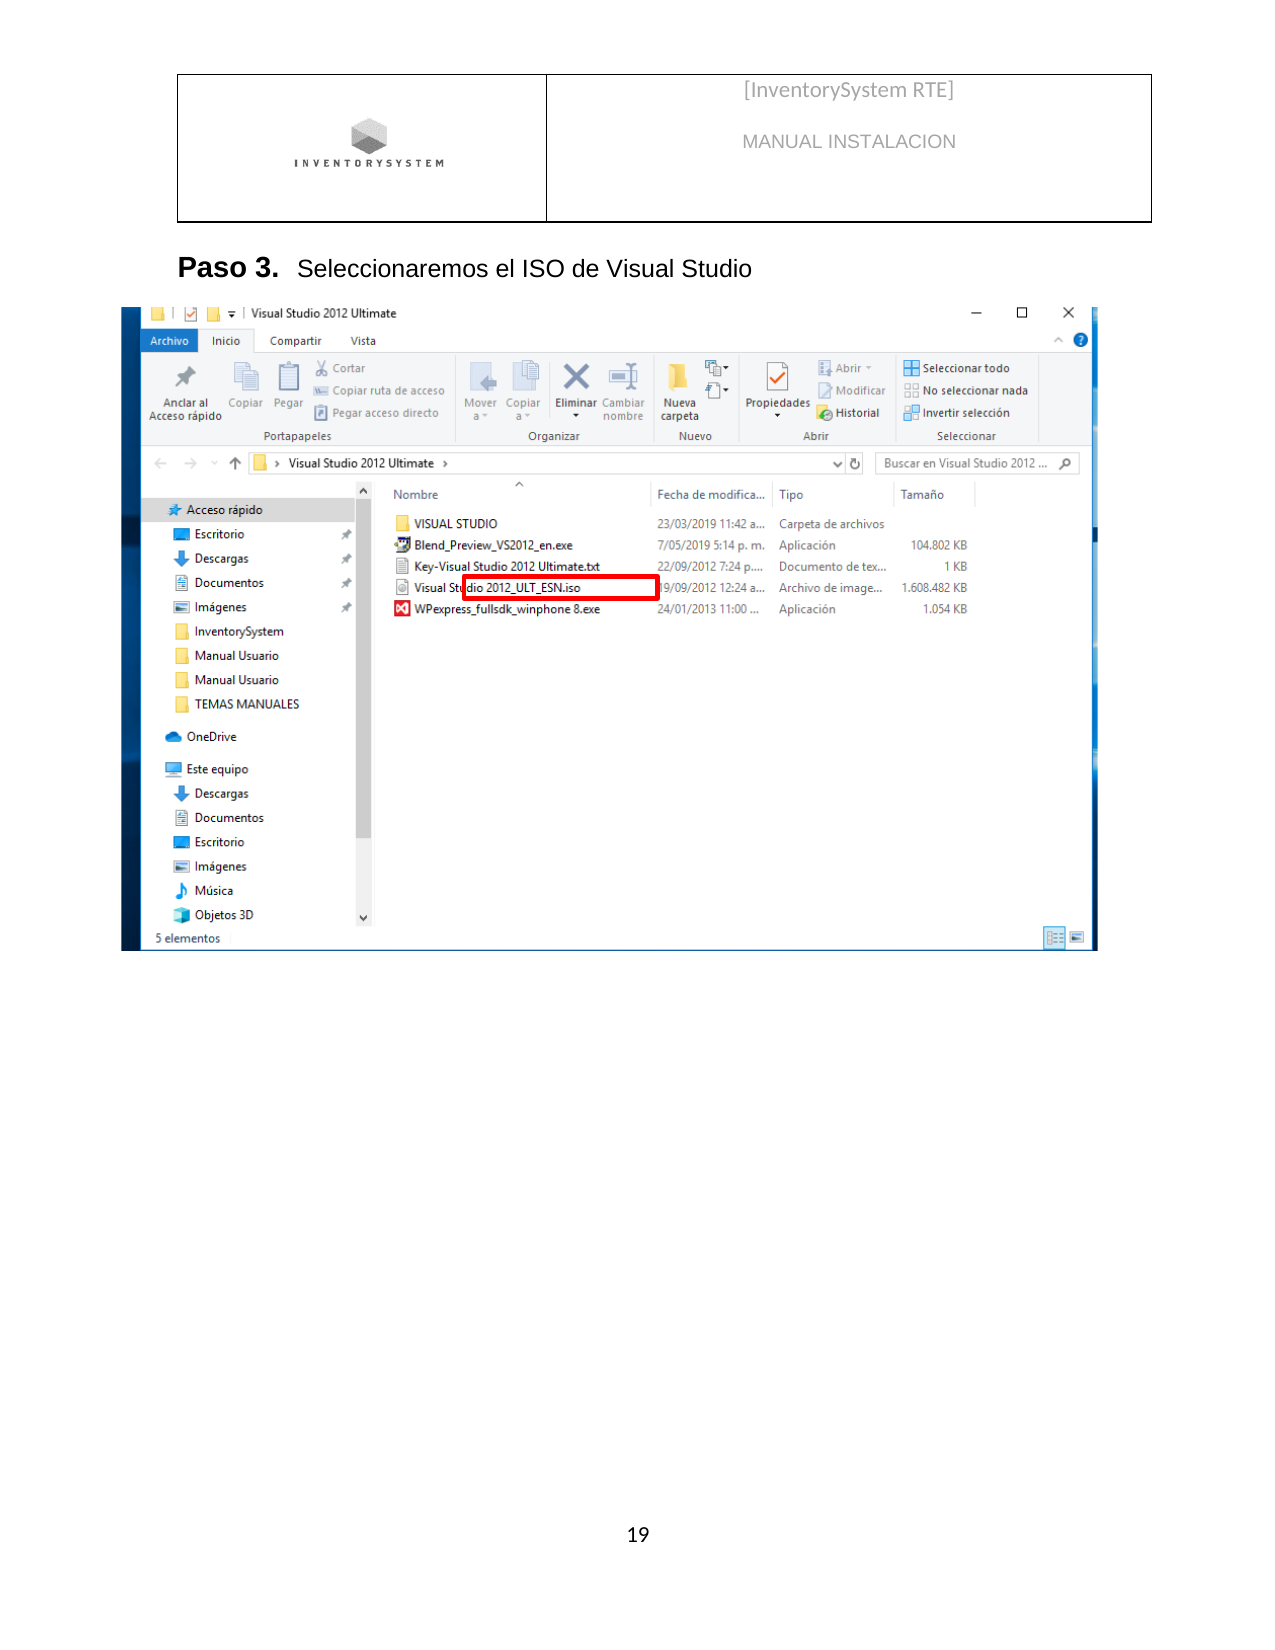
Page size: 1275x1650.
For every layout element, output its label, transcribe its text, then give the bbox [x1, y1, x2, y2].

text Paso 3. Seleccionaremos el ISO de Visual Studio [177, 250, 1098, 284]
picture [284, 107, 455, 181]
picture [121, 307, 1098, 951]
